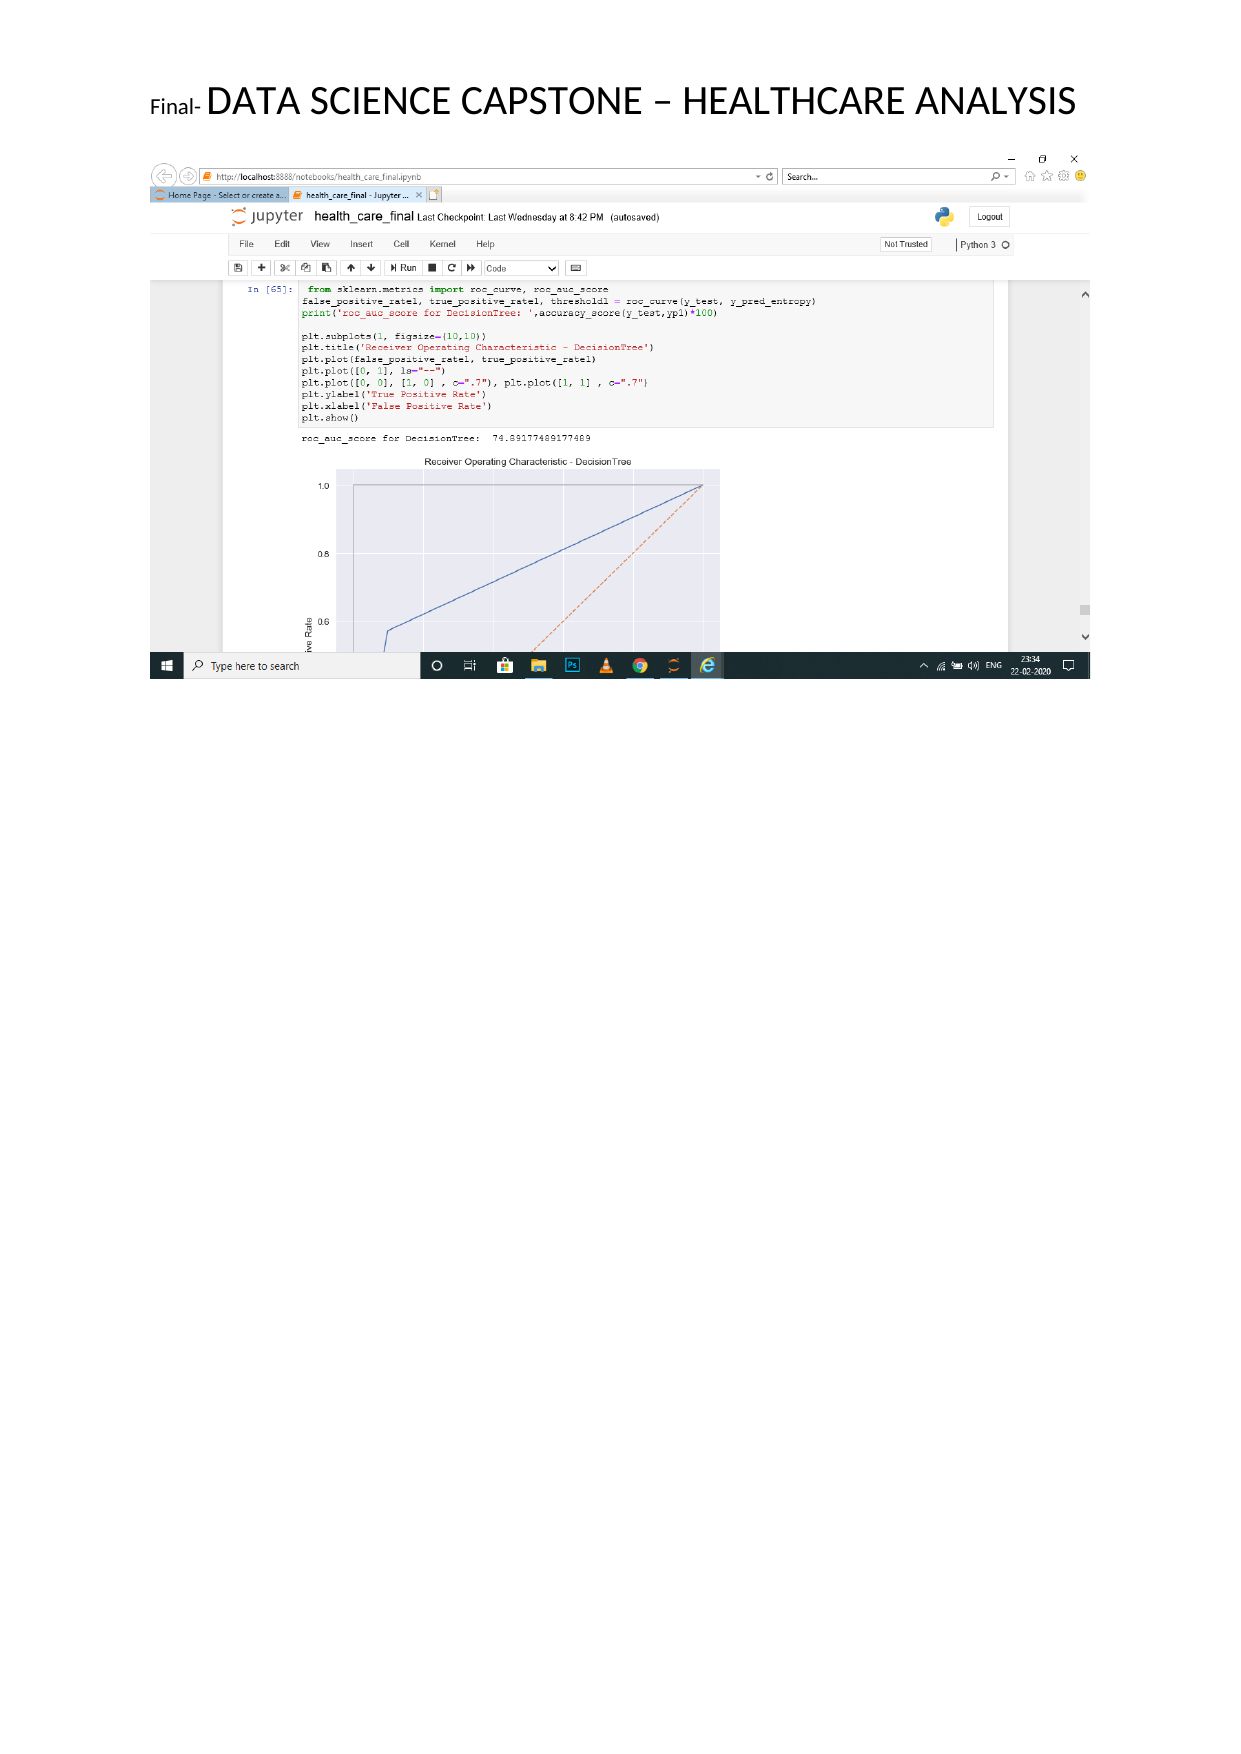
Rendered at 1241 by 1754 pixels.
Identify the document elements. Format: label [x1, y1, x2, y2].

picture [150, 150, 1091, 679]
